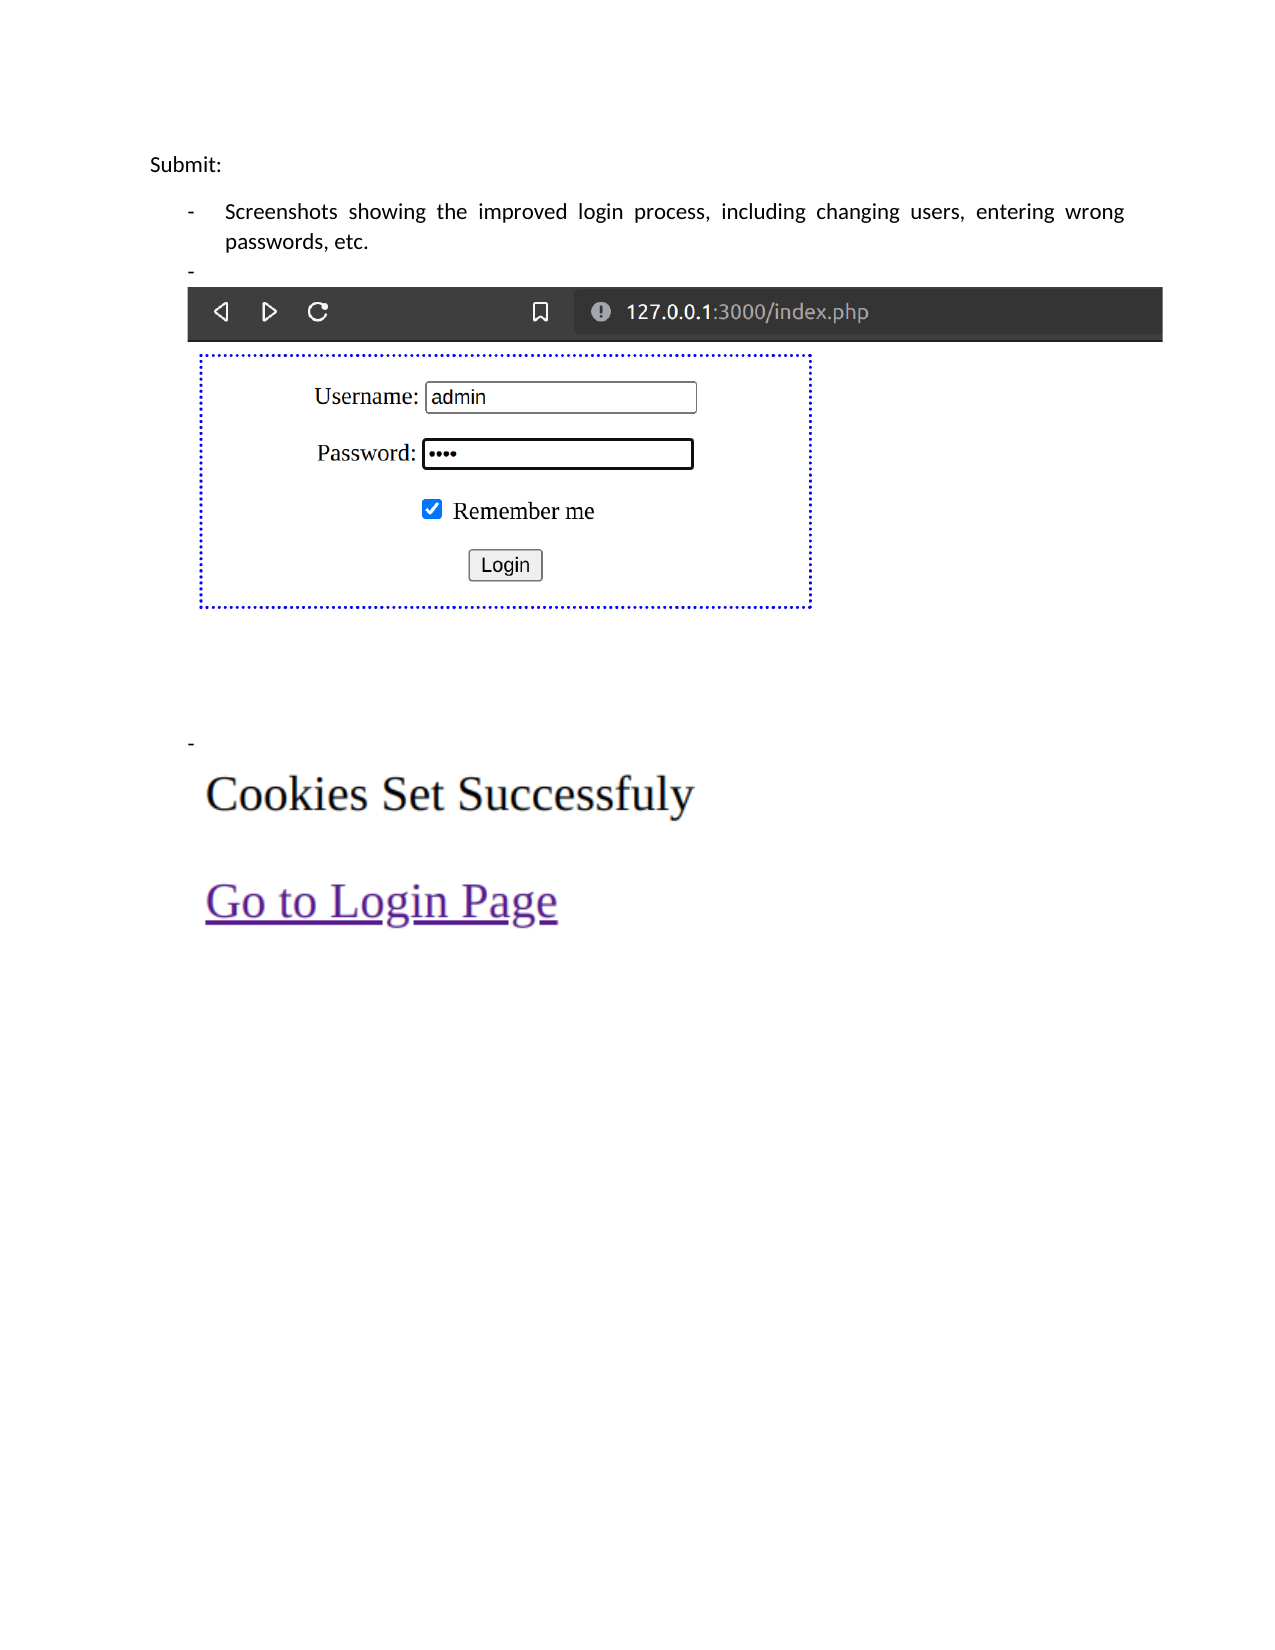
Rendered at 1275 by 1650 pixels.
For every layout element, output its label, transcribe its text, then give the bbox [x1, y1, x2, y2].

picture [187, 759, 1163, 1256]
list Screenshots showing the improved login process, including changing users, entering wrong passwords, etc. [187, 197, 1125, 255]
text Submit: [150, 150, 1125, 178]
picture [187, 287, 1163, 727]
